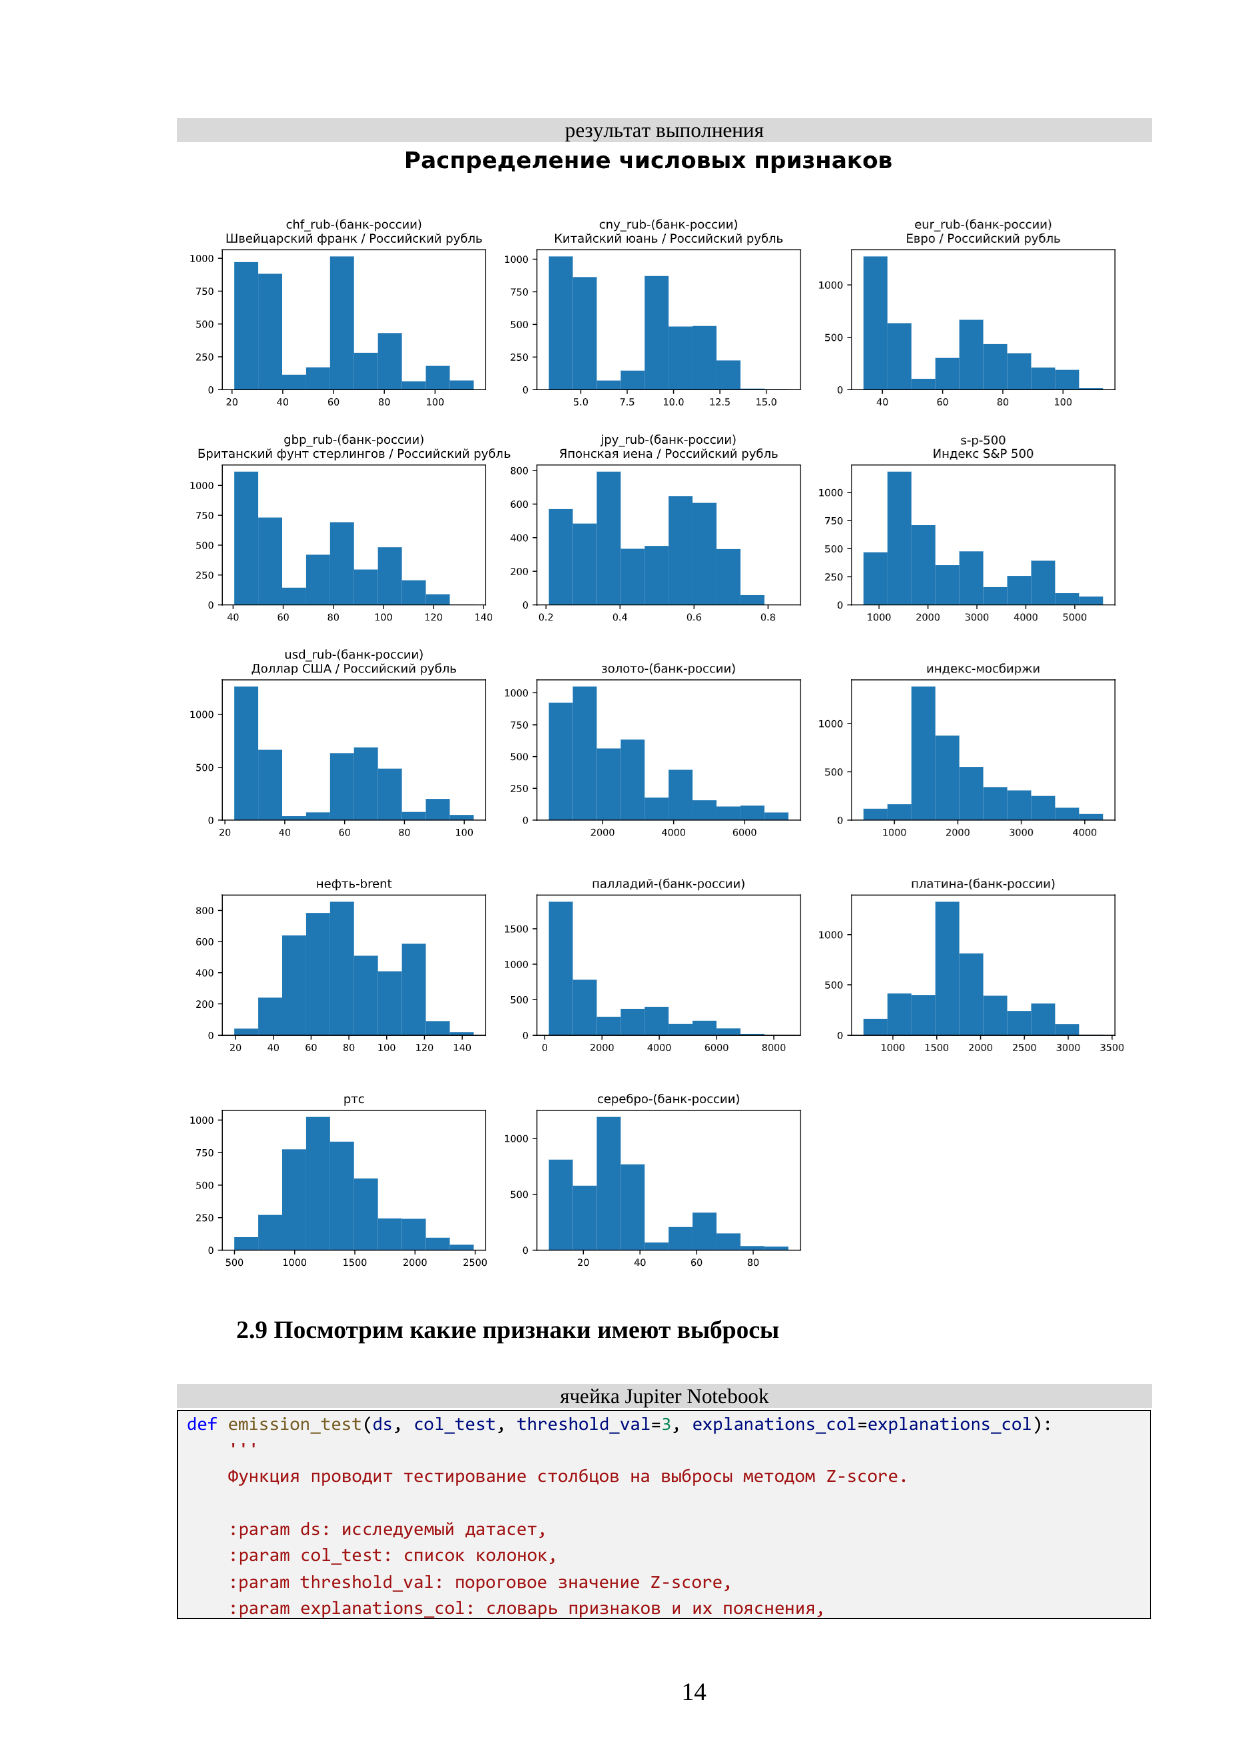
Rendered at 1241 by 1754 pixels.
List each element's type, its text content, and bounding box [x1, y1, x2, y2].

title ячейка Jupiter Notebook [177, 1384, 1152, 1408]
text ''' [178, 1436, 1150, 1461]
text :param ds: исследуемый датасет, [178, 1515, 1150, 1540]
text Функция проводит тестирование столбцов на выбросы методом Z-score. [178, 1462, 1150, 1487]
picture [177, 144, 1154, 1291]
text def emission_test(ds, col_test, threshold_val=3, explanations_col=explanations_col): [178, 1411, 1150, 1435]
text Посмотрим какие признаки имеют выбросы [236, 1316, 1152, 1344]
title результат выполнения [177, 118, 1152, 142]
text :param col_test: список колонок, [178, 1541, 1150, 1567]
text :param threshold_val: пороговое значение Z-score, [178, 1568, 1150, 1593]
text :param explanations_col: словарь признаков и их пояснения, [178, 1594, 1150, 1618]
